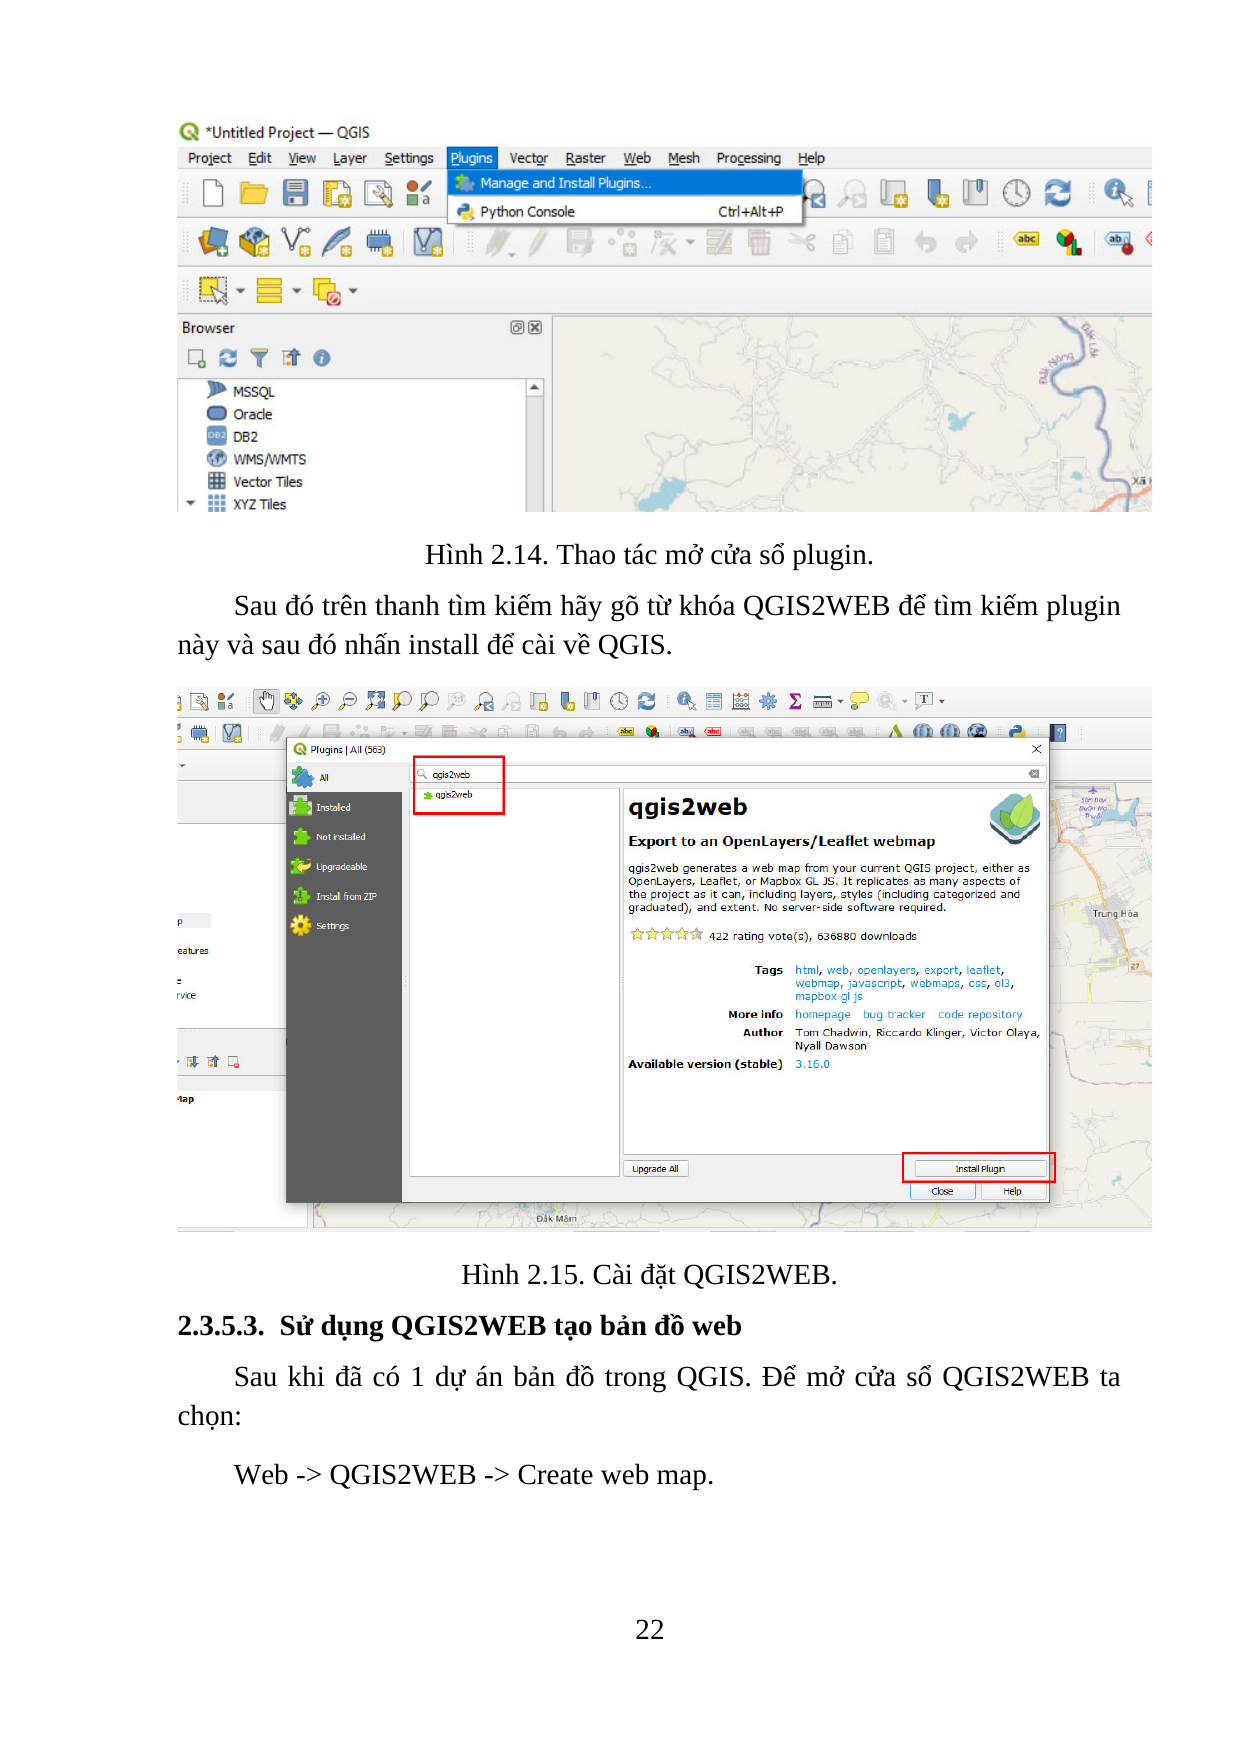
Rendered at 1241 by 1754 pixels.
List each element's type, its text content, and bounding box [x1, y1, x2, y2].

subtitle 2.3.5.3. Sử dụng QGIS2WEB tạo bản đồ web [177, 1308, 1122, 1342]
picture [177, 686, 1153, 1232]
picture [177, 118, 1153, 512]
text Sau đó trên thanh tìm kiếm hãy gõ từ khóa QGIS2WEB để tìm kiếm plugin này và sau đó nhấn install để cài về QGIS. [177, 588, 1122, 660]
text Web -> QGIS2WEB -> Create web map. [177, 1457, 1122, 1491]
subtitle Hình 2.14. Thao tác mở cửa sổ plugin. [177, 537, 1122, 571]
text Sau khi đã có 1 dự án bản đồ trong QGIS. Để mở cửa sổ QGIS2WEB ta chọn: [177, 1359, 1122, 1431]
subtitle Hình 2.15. Cài đặt QGIS2WEB. [177, 1257, 1122, 1291]
